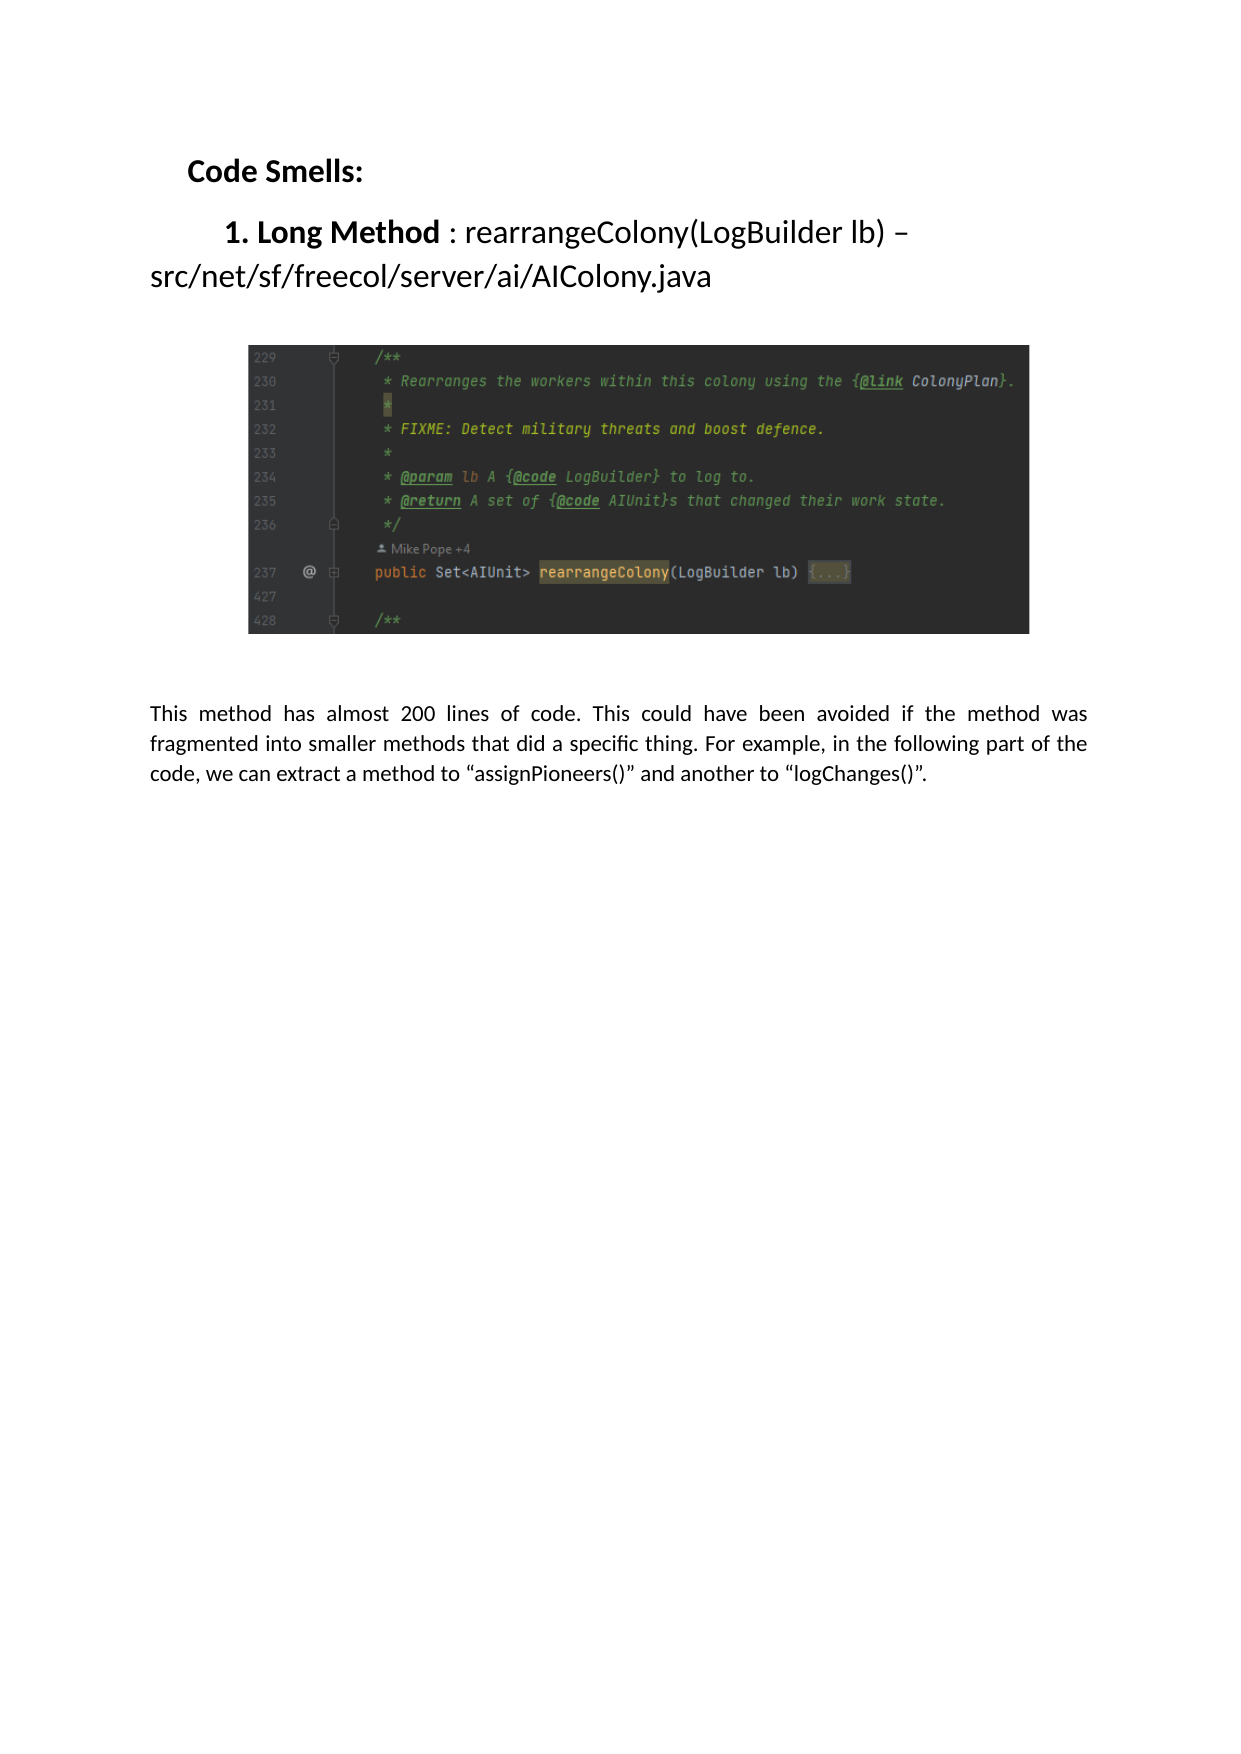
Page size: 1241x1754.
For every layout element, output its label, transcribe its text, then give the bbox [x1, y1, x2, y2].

text Code Smells: [150, 150, 1090, 191]
text This method has almost 200 lines of code. This could have been avoided if the method was fragmented into smaller methods that did a specific thing. For example, in the following part of the code, we can extract a method to “assignPioneers()” and another to “logChanges()”. [150, 699, 1090, 787]
text 1. Long Method : rearrangeColony(LogBuilder lb) – src/net/sf/freecol/server/ai/AIColony.java [150, 211, 1090, 295]
picture [248, 345, 1030, 634]
